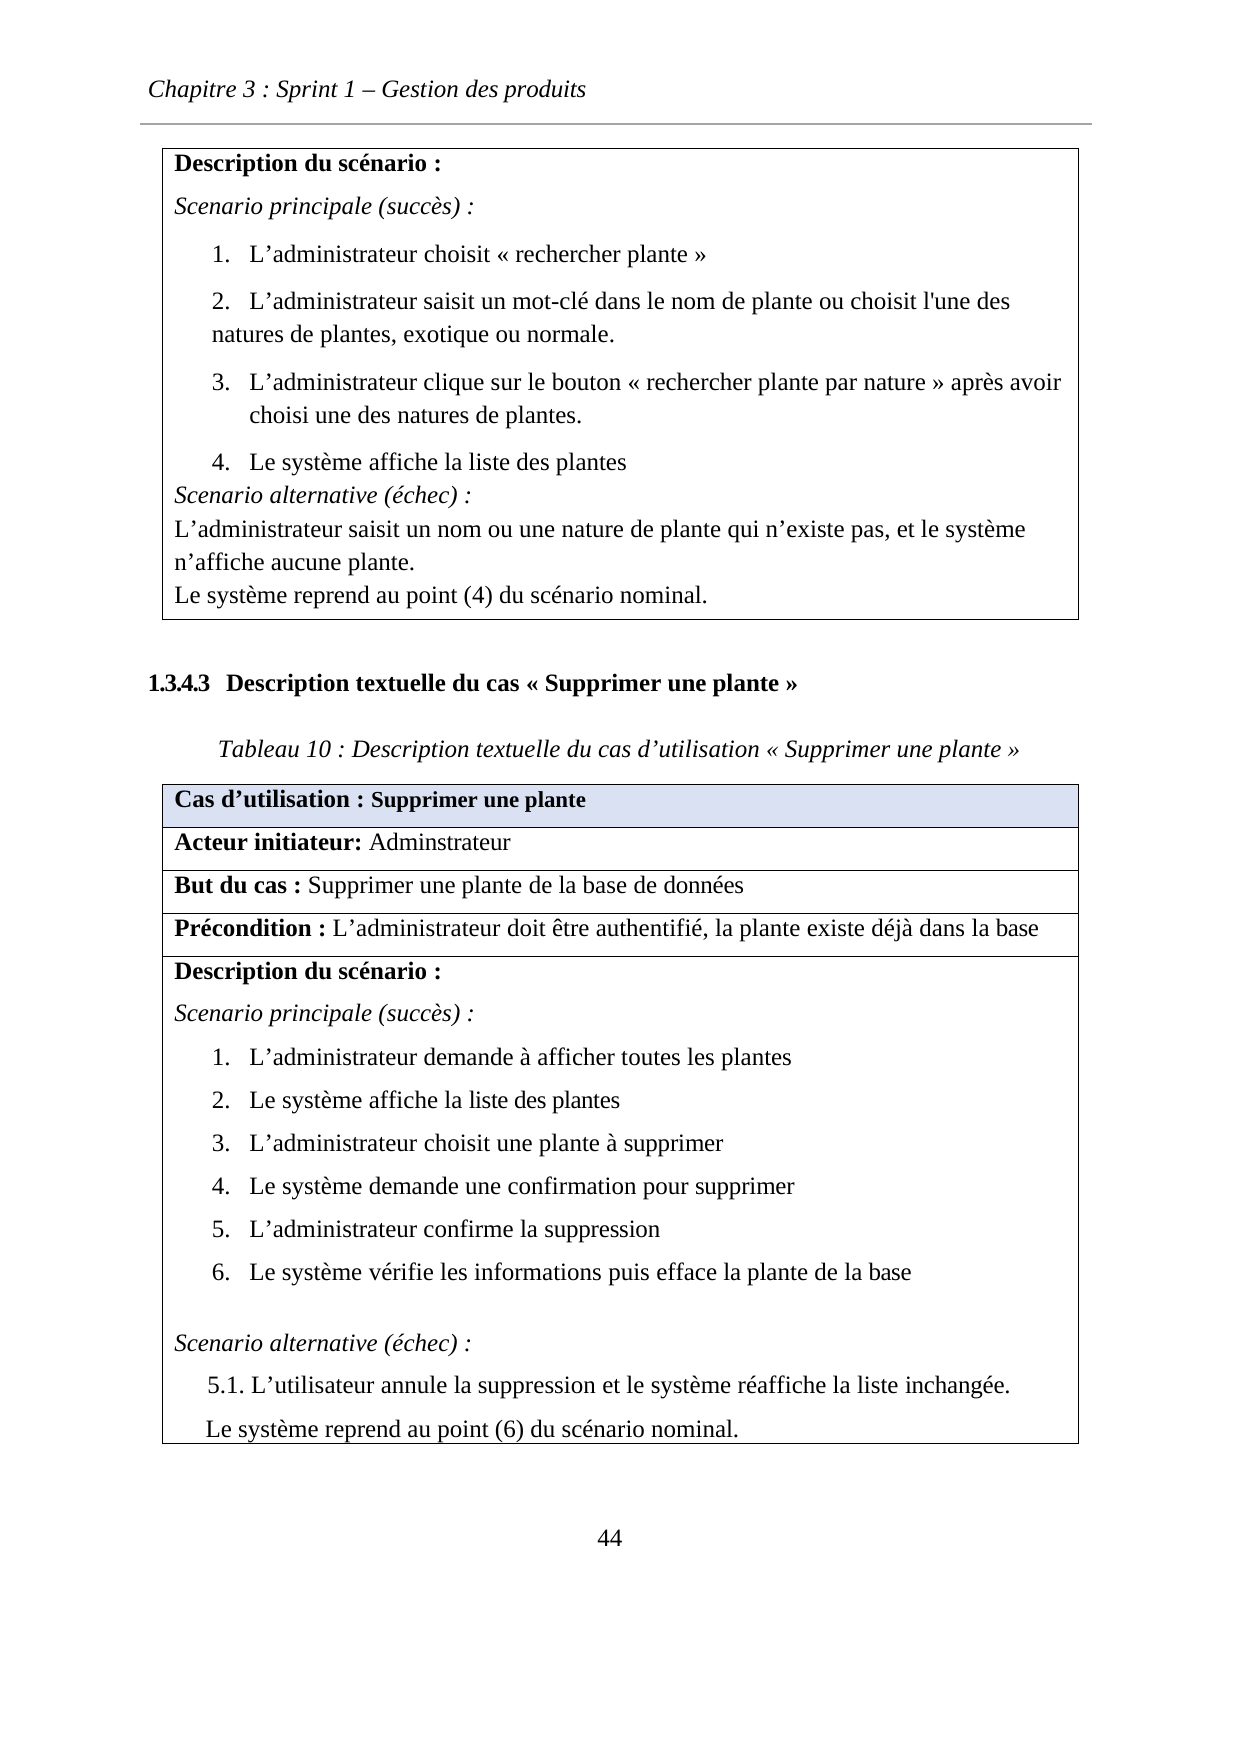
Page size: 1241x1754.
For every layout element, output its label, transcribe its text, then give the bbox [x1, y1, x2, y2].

subtitle 1.3.4.3 Description textuelle du cas « Supprimer une plante » [148, 668, 1092, 697]
text Tableau 10 : Description textuelle du cas d’utilisation « Supprimer une plante » [148, 734, 1092, 763]
table_cell Acteur initiateur: Adminstrateur [163, 828, 1078, 870]
table_cell Précondition : L’administrateur doit être authentifié, la plante existe déjà dans la base [163, 914, 1078, 956]
table_cell But du cas : Supprimer une plante de la base de données [163, 871, 1078, 913]
table_cell Description du scénario : Scenario principale (succès) : 1. L’administrateur choisit « rechercher plante » 2. L’administrateur saisit un mot-clé dans le nom de plante ou choisit l'une des natures de plantes, exotique ou normale. L’administrateur clique sur le bouton « rechercher plante par nature » après avoir choisi une des natures de plantes. Le système affiche la liste des plantes Scenario alternative (échec) : L’administrateur saisit un nom ou une nature de plante qui n’existe pas, et le système n’affiche aucune plante. Le système reprend au point (4) du scénario nominal. [163, 149, 1078, 619]
table_cell Description du scénario : Scenario principale (succès) : L’administrateur demande à afficher toutes les plantes Le système affiche la liste des plantes L’administrateur choisit une plante à supprimer Le système demande une confirmation pour supprimer L’administrateur confirme la suppression Le système vérifie les informations puis efface la plante de la base Scenario alternative (échec) : 5.1. L’utilisateur annule la suppression et le système réaffiche la liste inchangée. Le système reprend au point (6) du scénario nominal. [163, 957, 1078, 1442]
table_header Cas d’utilisation : Supprimer une plante [163, 785, 1078, 827]
